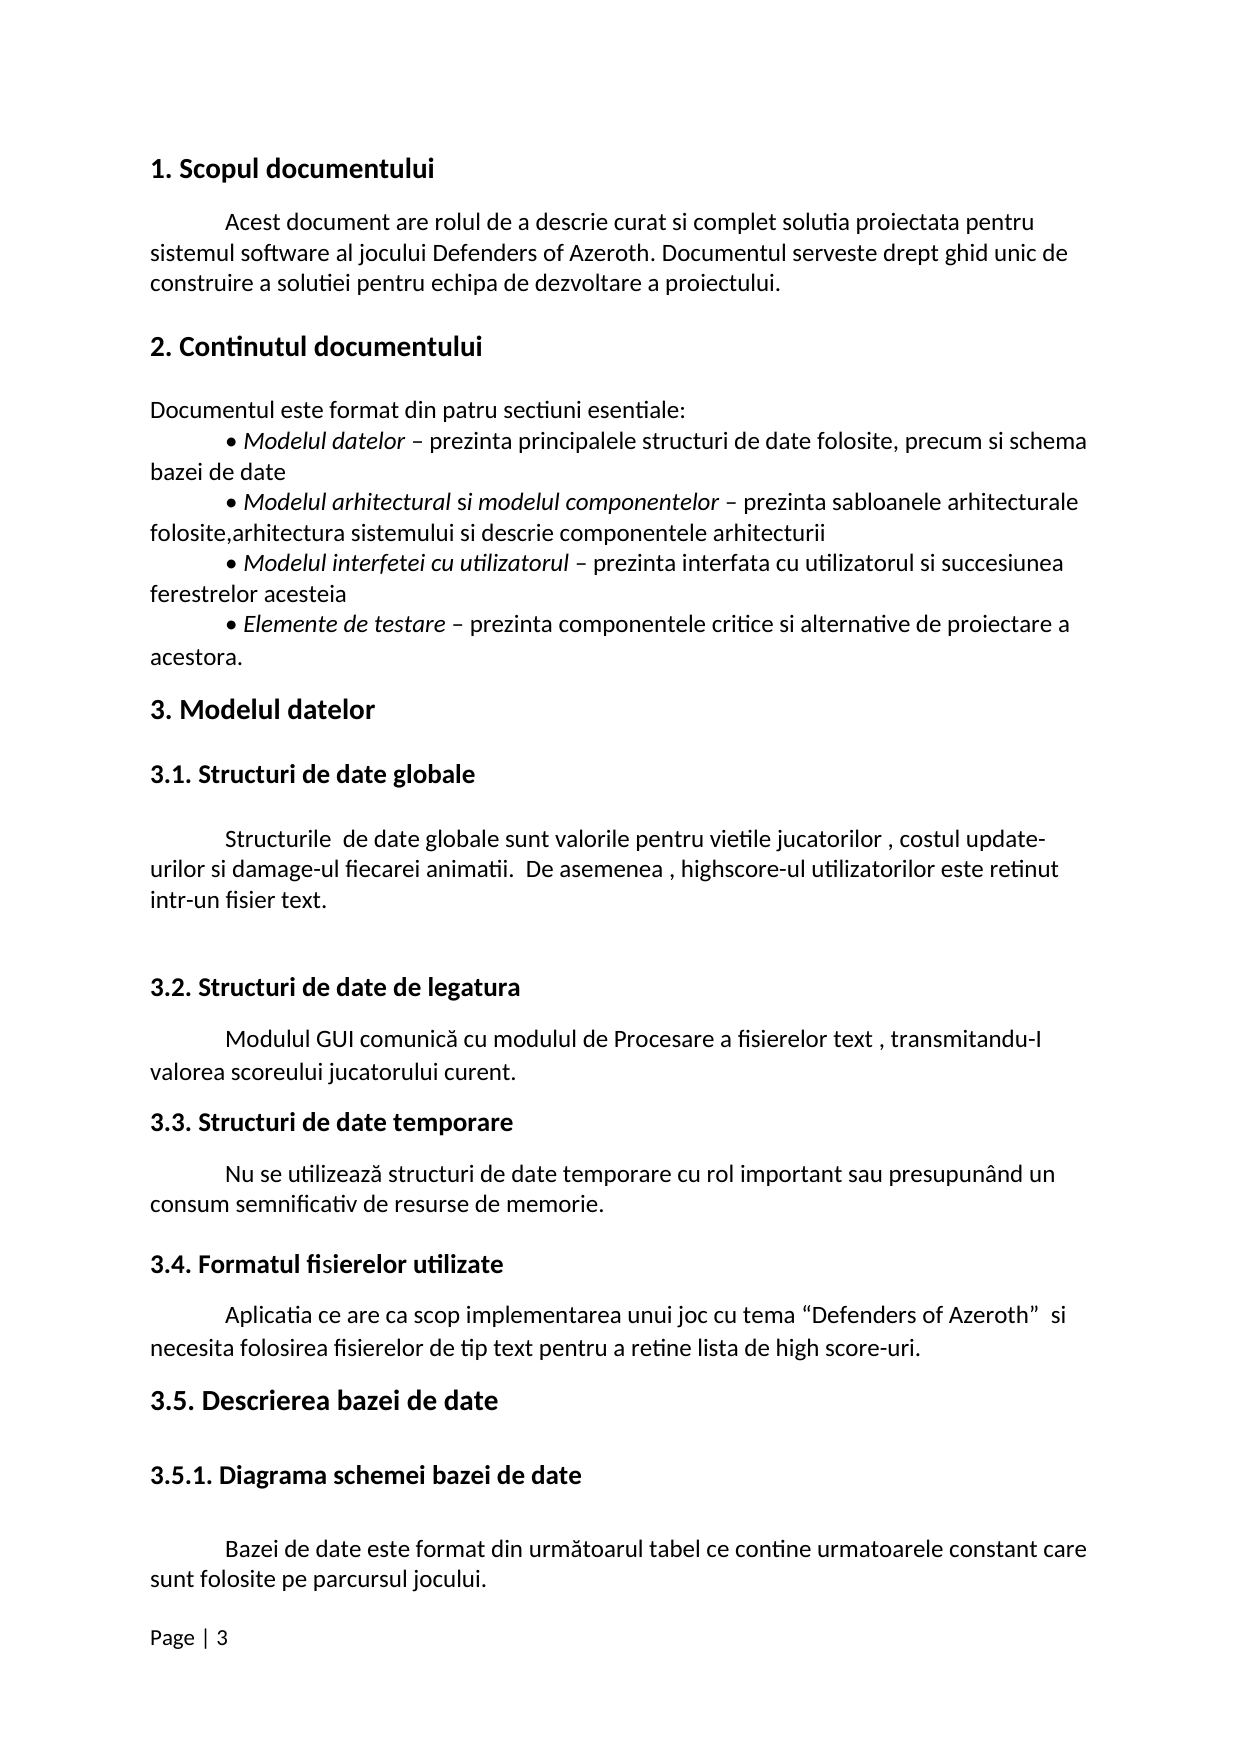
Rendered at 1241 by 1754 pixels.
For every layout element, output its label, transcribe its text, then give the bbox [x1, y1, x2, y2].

text 3.2. Structuri de date de legatura [150, 971, 1090, 1004]
text • Elemente de testare – prezinta componentele critice si alternative de proiectare a acestora. [150, 608, 1090, 672]
text 3.3. Structuri de date temporare [150, 1105, 1090, 1138]
text • Modelul arhitectural si modelul componentelor – prezinta sabloanele arhitecturale folosite,arhitectura sistemului si descrie componentele arhitecturii [150, 486, 1090, 547]
text Nu se utilizează structuri de date temporare cu rol important sau presupunând un consum semnificativ de resurse de memorie. [150, 1158, 1090, 1247]
text Documentul este format din patru sectiuni esentiale: [150, 395, 1090, 425]
text Acest document are rolul de a descrie curat si complet solutia proiectata pentru sistemul software al jocului Defenders of Azeroth. Documentul serveste drept ghid unic de construire a solutiei pentru echipa de dezvoltare a proiectului. [150, 206, 1090, 298]
text Bazei de date este format din următoarul tabel ce contine urmatoarele constant care sunt folosite pe parcursul jocului. [150, 1533, 1090, 1594]
text 3.5.1. Diagrama schemei bazei de date [150, 1458, 1090, 1492]
text 1. Scopul documentului [150, 150, 1090, 186]
text Modulul GUI comunică cu modulul de Procesare a fisierelor text , transmitandu-I valorea scoreului jucatorului curent. [150, 1023, 1090, 1086]
text Aplicatia ce are ca scop implementarea unui joc cu tema “Defenders of Azeroth” si necesita folosirea fisierelor de tip text pentru a retine lista de high score-uri. [150, 1299, 1090, 1362]
text • Modelul datelor – prezinta principalele structuri de date folosite, precum si schema bazei de date [150, 425, 1090, 486]
text 3.5. Descrierea bazei de date [150, 1382, 1090, 1417]
text • Modelul interfetei cu utilizatorul – prezinta interfata cu utilizatorul si succesiunea ferestrelor acesteia [150, 547, 1090, 608]
text 3. Modelul datelor [150, 691, 1090, 726]
text 3.4. Formatul fisierelor utilizate [150, 1247, 1090, 1280]
text 3.1. Structuri de date globale [150, 757, 1090, 790]
text Structurile de date globale sunt valorile pentru vietile jucatorilor , costul update-urilor si damage-ul fiecarei animatii. De asemenea , highscore-ul utilizatorilor este retinut intr-un fisier text. [150, 823, 1090, 914]
text 2. Continutul documentului [150, 328, 1090, 364]
